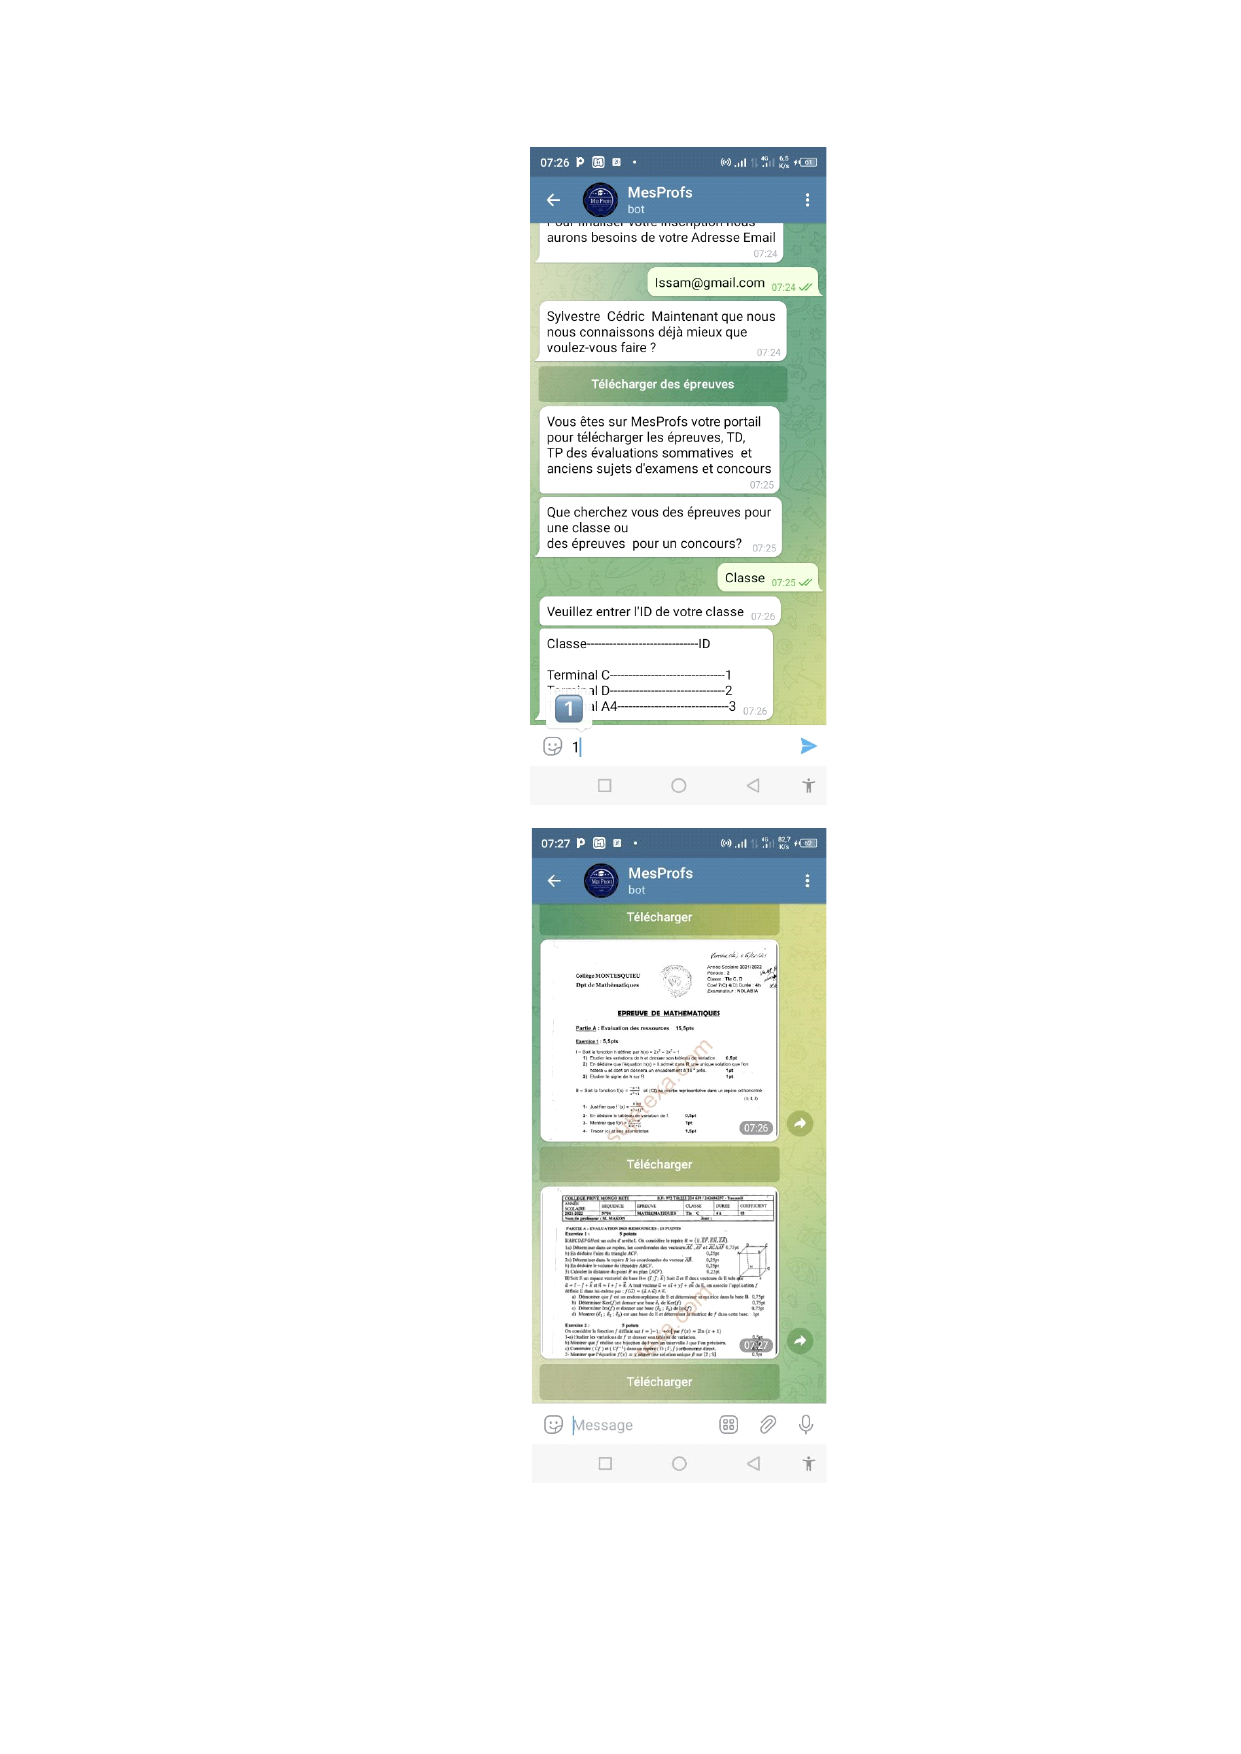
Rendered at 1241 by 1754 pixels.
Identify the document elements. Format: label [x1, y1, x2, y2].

picture [531, 828, 827, 1483]
picture [530, 147, 827, 805]
